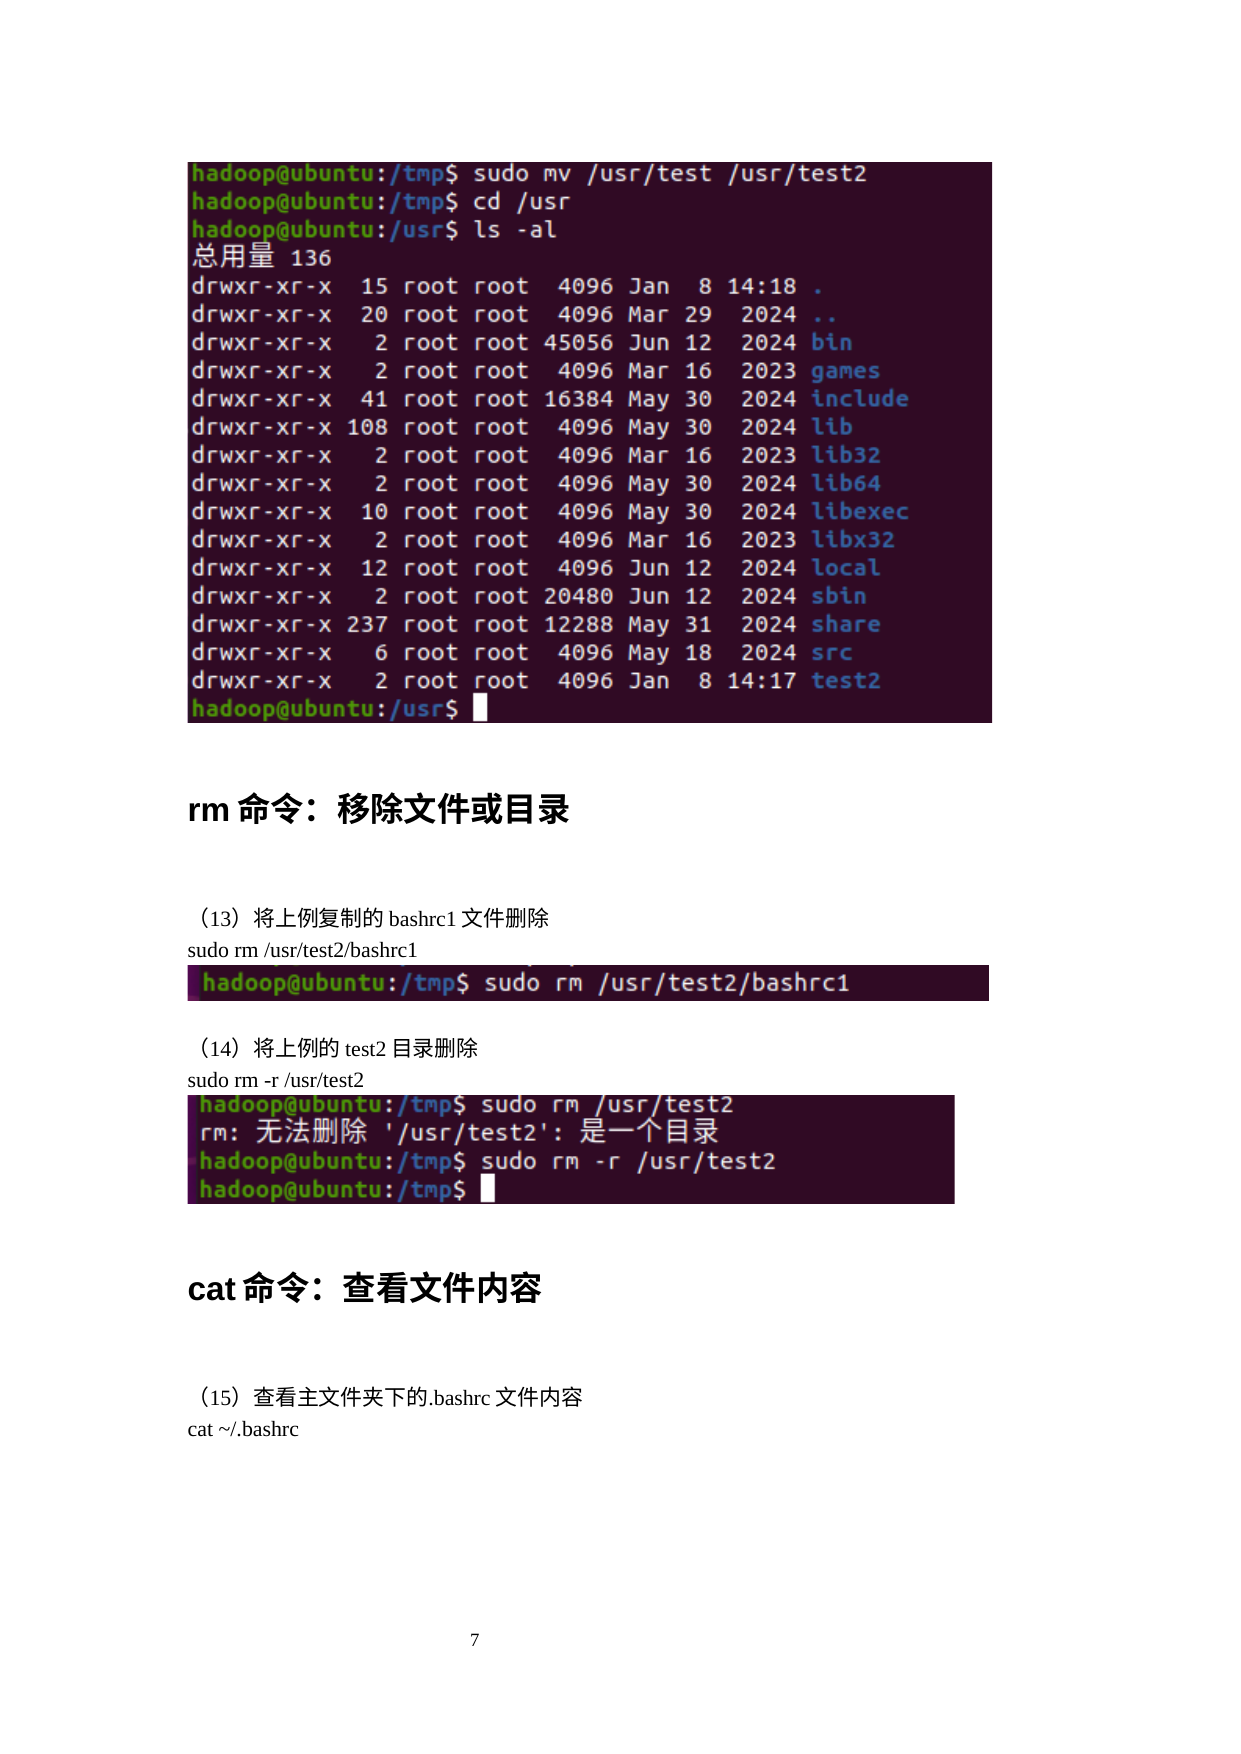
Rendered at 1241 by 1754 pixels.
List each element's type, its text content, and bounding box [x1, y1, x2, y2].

text （14）将上例的test2目录删除 [187, 1031, 1053, 1063]
picture [187, 965, 989, 1001]
text （13）将上例复制的bashrc1文件删除 [187, 901, 1053, 933]
subtitle cat命令：查看文件内容 [187, 1253, 1053, 1318]
text sudo rm /usr/test2/bashrc1 [187, 933, 1053, 966]
picture [187, 1095, 955, 1204]
picture [187, 162, 993, 723]
subtitle rm命令：移除文件或目录 [187, 774, 1053, 839]
text sudo rm -r /usr/test2 [187, 1063, 1053, 1096]
text cat ~/.bashrc [187, 1412, 1053, 1445]
text （15）查看主文件夹下的.bashrc文件内容 [187, 1380, 1053, 1412]
